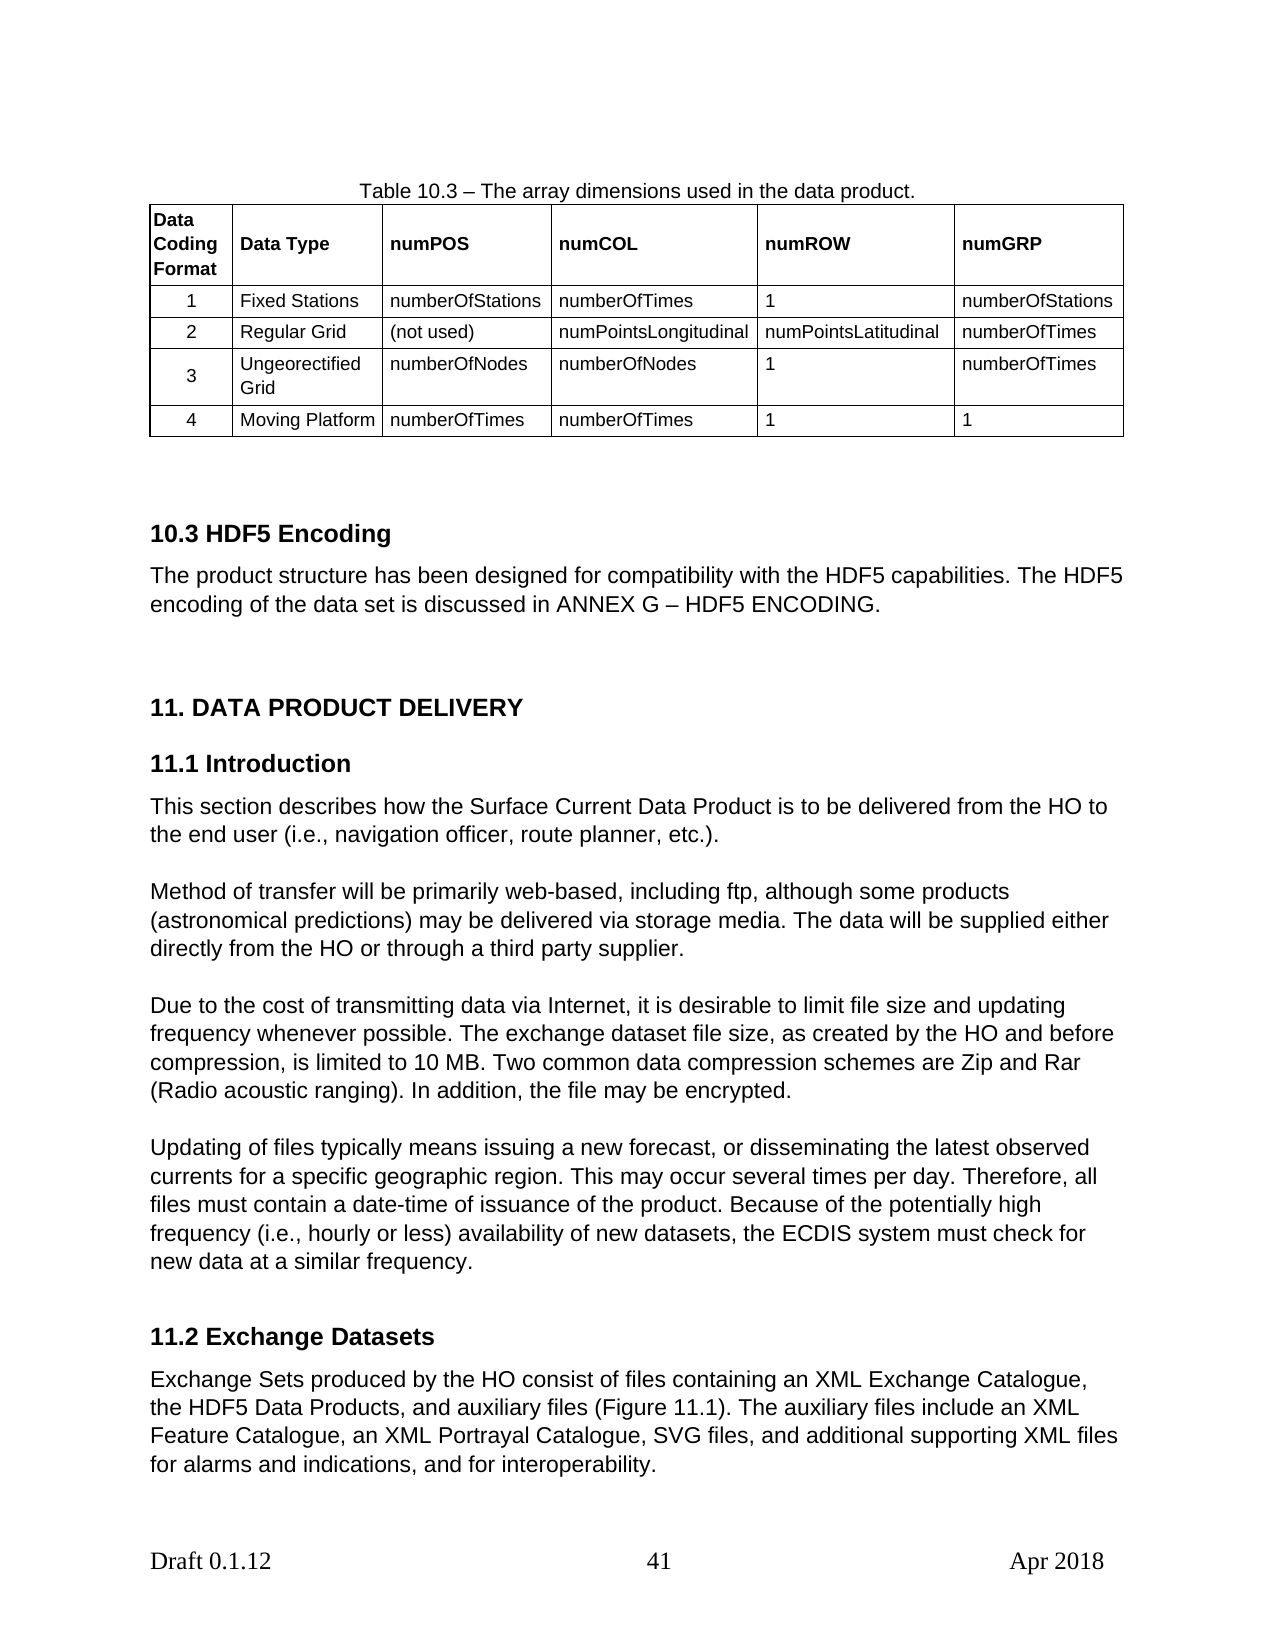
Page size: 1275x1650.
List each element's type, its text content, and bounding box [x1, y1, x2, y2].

table_cell numPointsLatitudinal [758, 318, 954, 348]
table_header numGRP [955, 205, 1123, 285]
table_cell numberOfNodes [383, 349, 551, 404]
table_cell numberOfTimes [383, 406, 551, 436]
table_cell 1 [758, 349, 954, 404]
table_header Data Coding Format [151, 205, 232, 285]
table_cell Ungeorectified Grid [233, 349, 382, 404]
table_cell Fixed Stations [233, 286, 382, 317]
table_cell numberOfTimes [552, 286, 757, 317]
table_header numROW [758, 205, 954, 285]
table_cell Moving Platform [233, 406, 382, 436]
table_cell numberOfNodes [552, 349, 757, 404]
text Method of transfer will be primarily web-based, including ftp, although some products (astronomical predictions) may be delivered via storage media. The data will be supplied either directly from the HO or through a third party supplier. [150, 878, 1125, 961]
table_cell 1 [151, 286, 232, 317]
table_cell numberOfTimes [955, 318, 1123, 348]
text Table 10.3 – The array dimensions used in the data product. [150, 178, 1125, 202]
table_cell Regular Grid [233, 318, 382, 348]
subtitle 11.2 Exchange Datasets [150, 1322, 1125, 1351]
table_cell (not used) [383, 318, 551, 348]
subtitle 11.1 Introduction [150, 749, 1125, 778]
table_cell 1 [758, 406, 954, 436]
table_cell 1 [955, 406, 1123, 436]
text The product structure has been designed for compatibility with the HDF5 capabilities. The HDF5 encoding of the data set is discussed in ANNEX G – HDF5 ENCODING. [150, 562, 1125, 617]
subtitle 10.3 HDF5 Encoding [150, 519, 1125, 548]
table_cell 2 [151, 318, 232, 348]
table_cell numberOfTimes [552, 406, 757, 436]
text This section describes how the Surface Current Data Product is to be delivered from the HO to the end user (i.e., navigation officer, route planner, etc.). [150, 793, 1125, 848]
table_cell numPointsLongitudinal [552, 318, 757, 348]
table_cell 1 [758, 286, 954, 317]
table_cell numberOfStations [955, 286, 1123, 317]
subtitle 11. DATA PRODUCT DELIVERY [150, 693, 1125, 722]
table_cell 3 [151, 349, 232, 404]
table_cell numberOfTimes [955, 349, 1123, 404]
text Exchange Sets produced by the HO consist of files containing an XML Exchange Catalogue, the HDF5 Data Products, and auxiliary files (Figure 11.1). The auxiliary files include an XML Feature Catalogue, an XML Portrayal Catalogue, SVG files, and additional supporting XML files for alarms and indications, and for interoperability. [150, 1366, 1125, 1477]
text Updating of files typically means issuing a new forecast, or disseminating the latest observed currents for a specific geographic region. This may occur several times per day. Therefore, all files must contain a date-time of issuance of the product. Because of the potentially high frequency (i.e., hourly or less) availability of new datasets, the ECDIS system must check for new data at a similar frequency. [150, 1134, 1125, 1274]
table_cell numberOfStations [383, 286, 551, 317]
table_header numPOS [383, 205, 551, 285]
table_header Data Type [233, 205, 382, 285]
text Due to the cost of transmitting data via Internet, it is desirable to limit file size and updating frequency whenever possible. The exchange dataset file size, as created by the HO and before compression, is limited to 10 MB. Two common data compression schemes are Zip and Rar (Radio acoustic ranging). In addition, the file may be encrypted. [150, 992, 1125, 1104]
table_cell 4 [151, 406, 232, 436]
table_header numCOL [552, 205, 757, 285]
